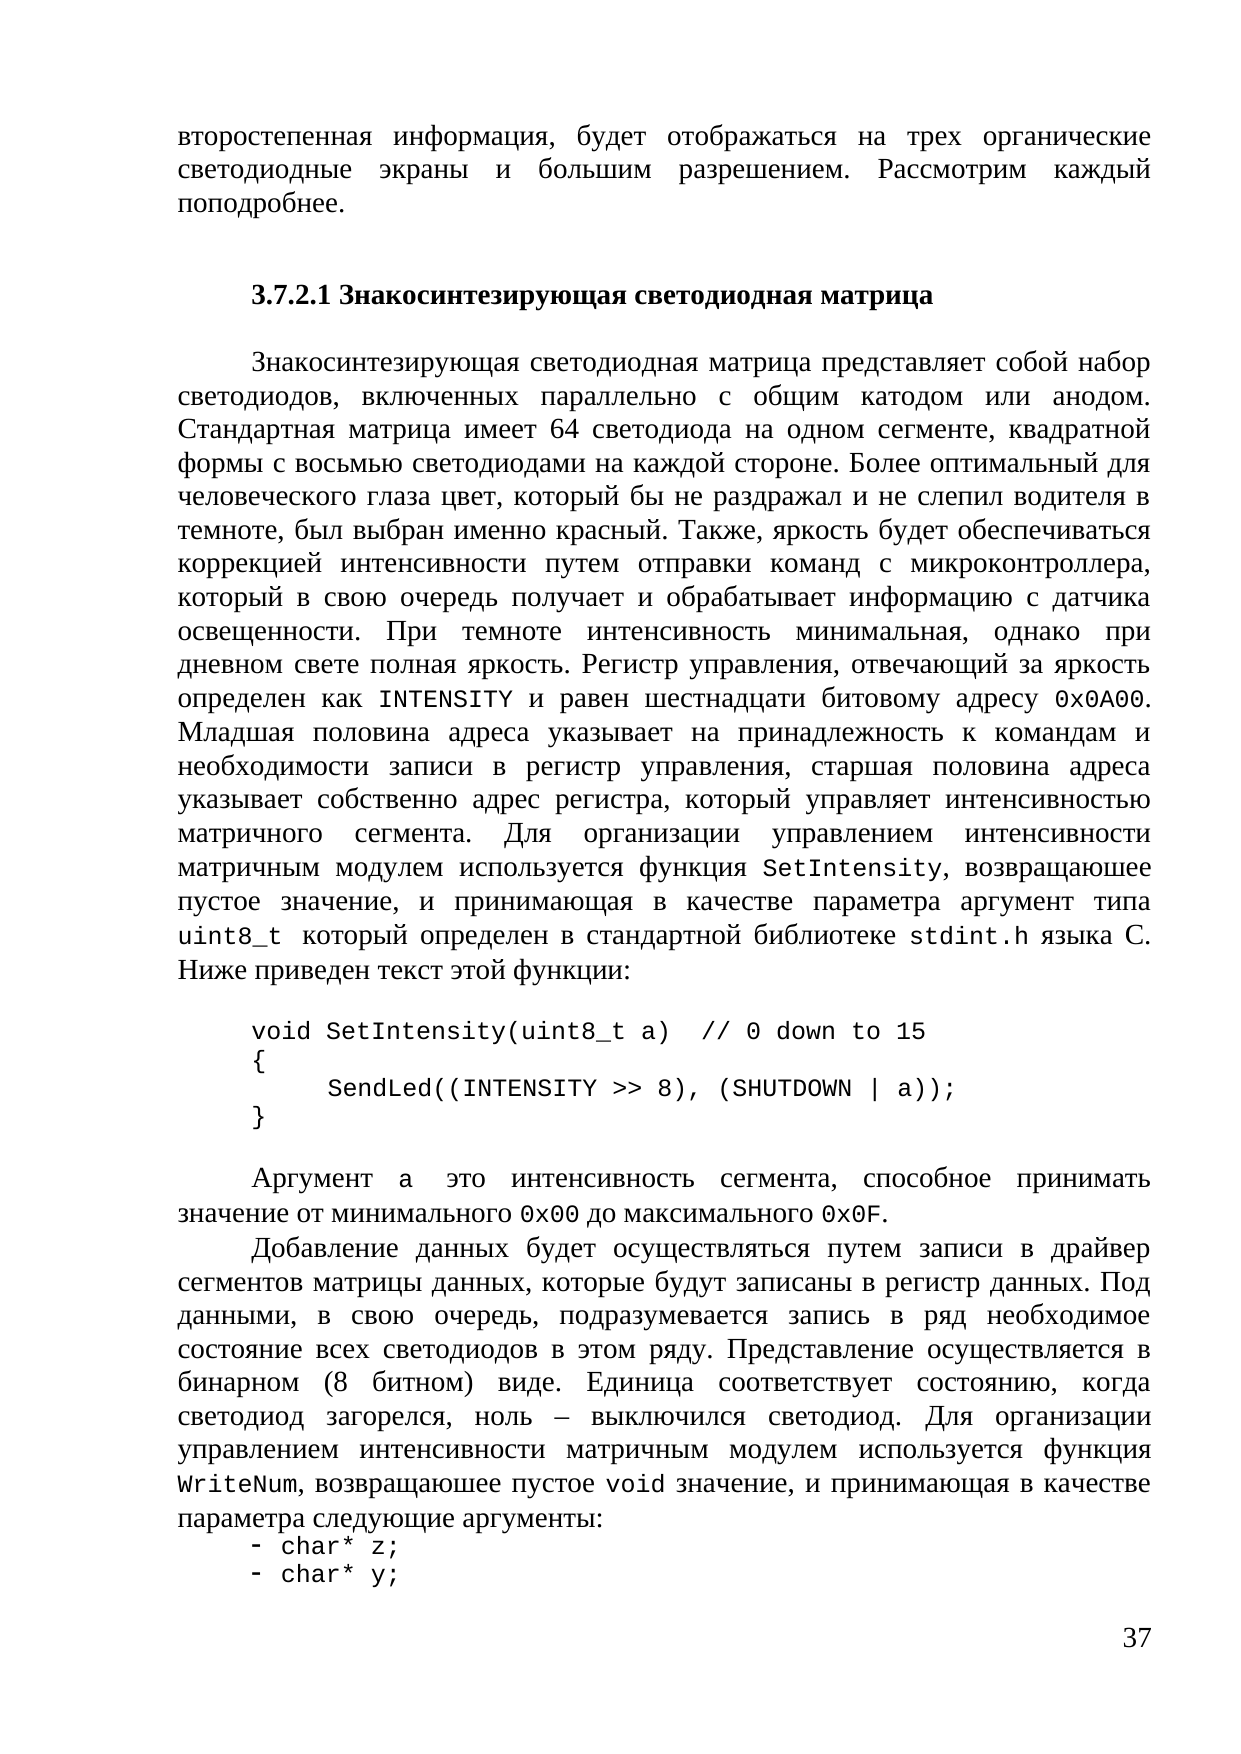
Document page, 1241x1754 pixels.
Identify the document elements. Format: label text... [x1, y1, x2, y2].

list char* z; [177, 1533, 1152, 1562]
text Аргумент a это интенсивность сегмента, способное принимать значение от минимального 0х00 до максимального 0х0F. [177, 1161, 1152, 1230]
text } [177, 1104, 1152, 1132]
list char* y; [177, 1562, 1152, 1590]
text void SetIntensity(uint8_t a) // 0 down to 15 [177, 1019, 1152, 1047]
text SendLed((INTENSITY >> 8), (SHUTDOWN | a)); [177, 1076, 1152, 1104]
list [177, 118, 1152, 219]
text Добавление данных будет осуществляться путем записи в драйвер сегментов матрицы данных, которые будут записаны в регистр данных. Под данными, в свою очередь, подразумевается запись в ряд необходимое состояние всех светодиодов в этом ряду. Представление осуществляется в бинарном (8 битном) виде. Единица соответствует состоянию, когда светодиод загорелся, ноль – выключился светодиод. Для организации управлением интенсивности матричным модулем используется функция WriteNum, возвращаюшее пустое void значение, и принимающая в качестве параметра следующие аргументы: [177, 1230, 1152, 1533]
subtitle 3.7.2.1 Знакосинтезирующая светодиодная матрица [177, 277, 1152, 311]
text Знакосинтезирующая светодиодная матрица представляет собой набор светодиодов, включенных параллельно с общим катодом или анодом. Стандартная матрица имеет 64 светодиода на одном сегменте, квадратной формы с восьмью светодиодами на каждой стороне. Более оптимальный для человеческого глаза цвет, который бы не раздражал и не слепил водителя в темноте, был выбран именно красный. Также, яркость будет обеспечиваться коррекцией интенсивности путем отправки команд с микроконтроллера, который в свою очередь получает и обрабатывает информацию с датчика освещенности. При темноте интенсивность минимальная, однако при дневном свете полная яркость. Регистр управления, отвечающий за яркость определен как INTENSITY и равен шестнадцати битовому адресу 0x0A00. Младшая половина адреса указывает на принадлежность к командам и необходимости записи в регистр управления, старшая половина адреса указывает собственно адрес регистра, который управляет интенсивностью матричного сегмента. Для организации управлением интенсивности матричным модулем используется функция SetIntensity, возвращаюшее пустое значение, и принимающая в качестве параметра аргумент типа uint8_t который определен в стандартной библиотеке stdint.h языка С. Ниже приведен текст этой функции: [177, 344, 1152, 985]
text { [177, 1047, 1152, 1076]
